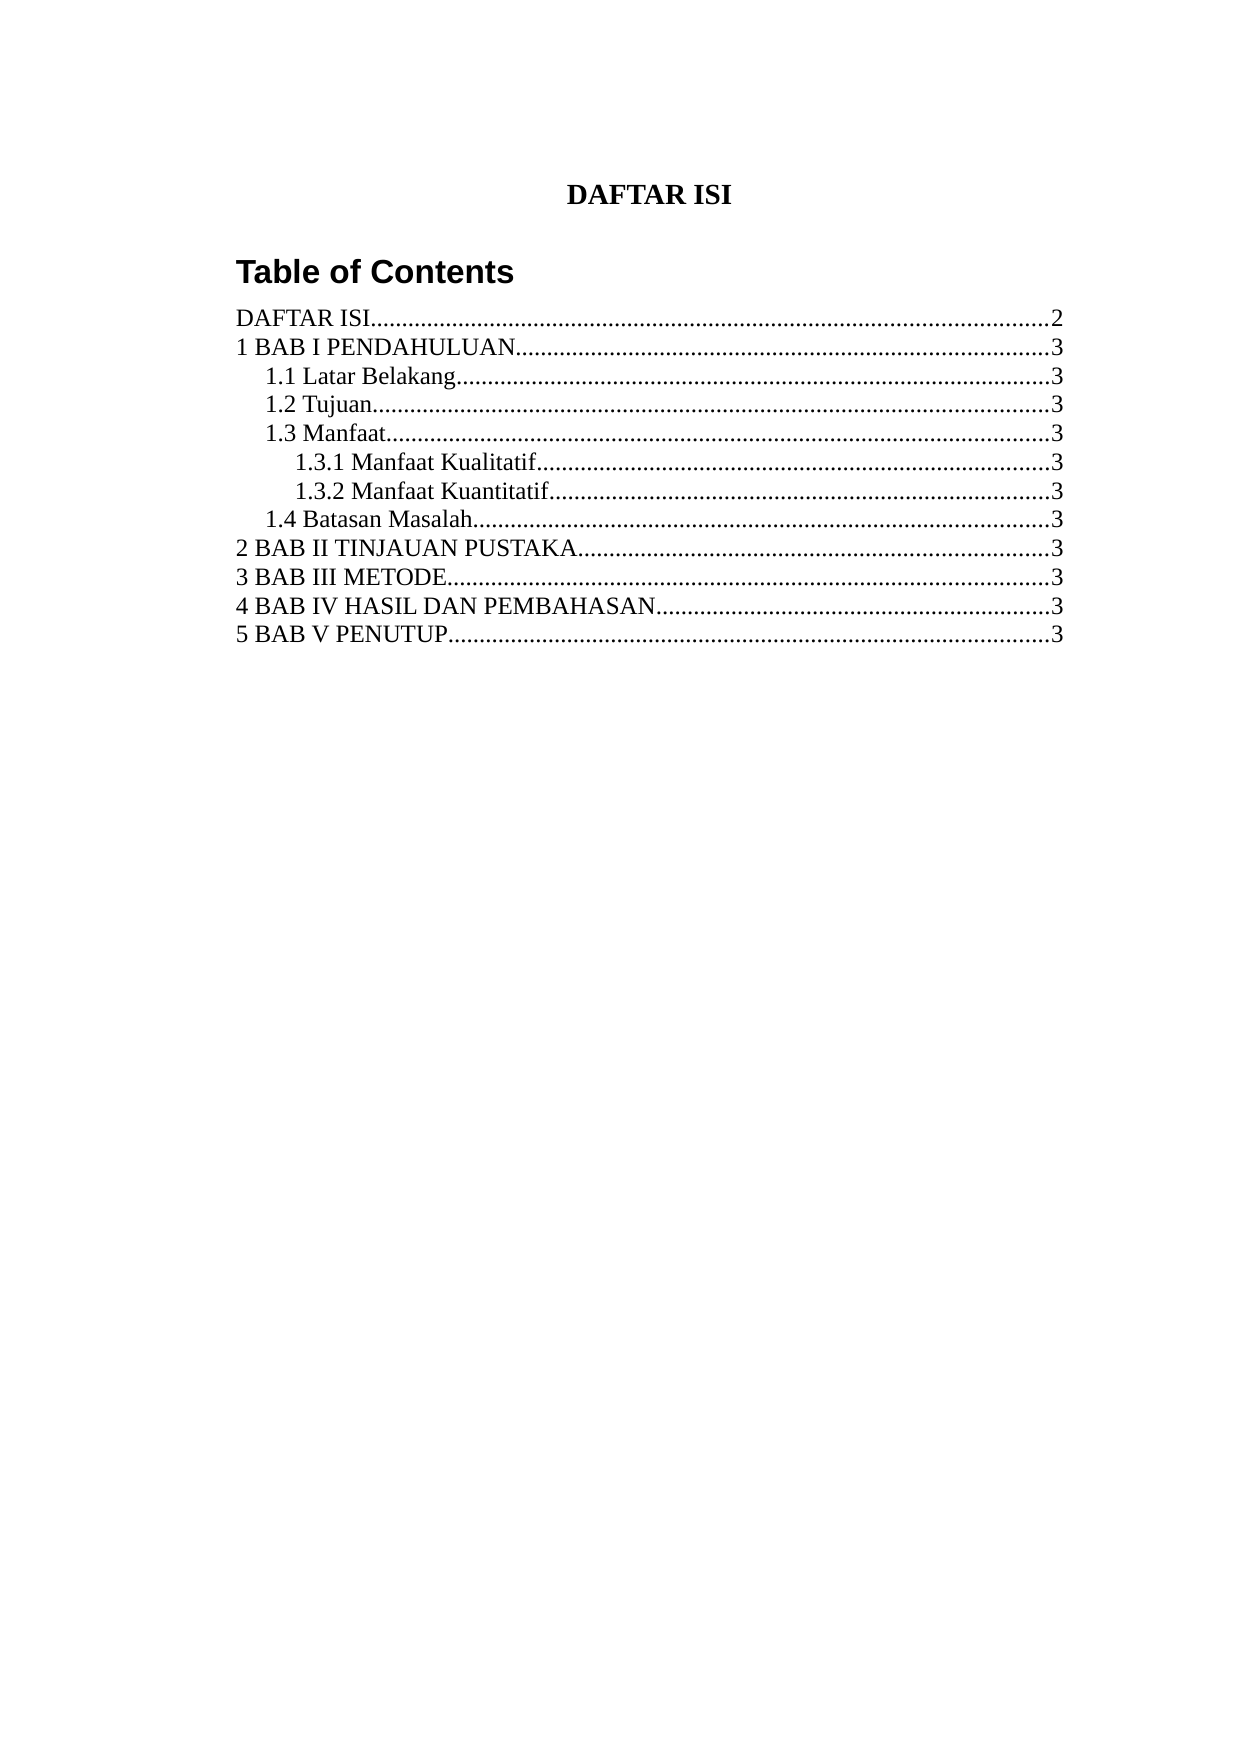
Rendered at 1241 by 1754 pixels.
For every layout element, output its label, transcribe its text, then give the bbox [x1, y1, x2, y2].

subtitle DAFTAR ISI [236, 177, 1063, 211]
